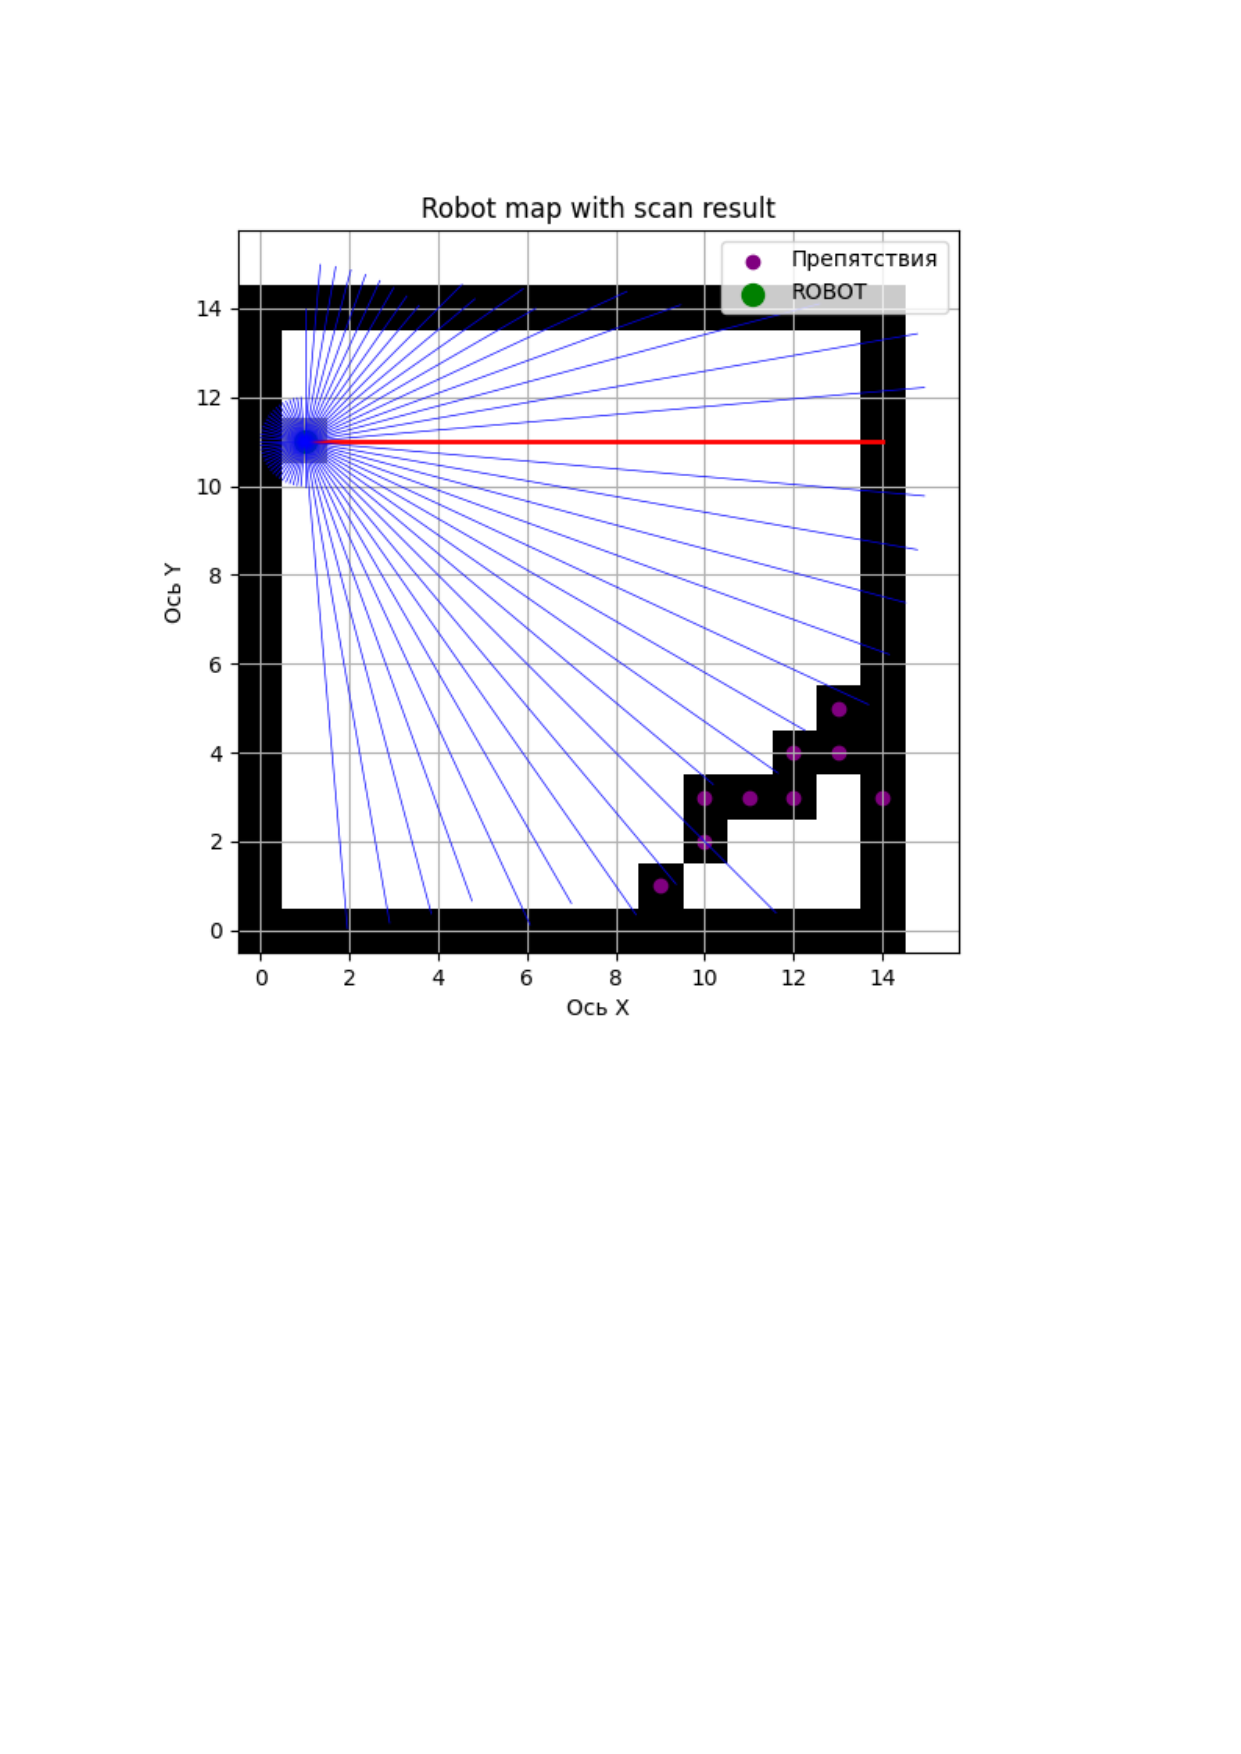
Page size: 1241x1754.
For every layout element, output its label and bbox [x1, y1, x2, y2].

picture [118, 118, 1056, 1056]
